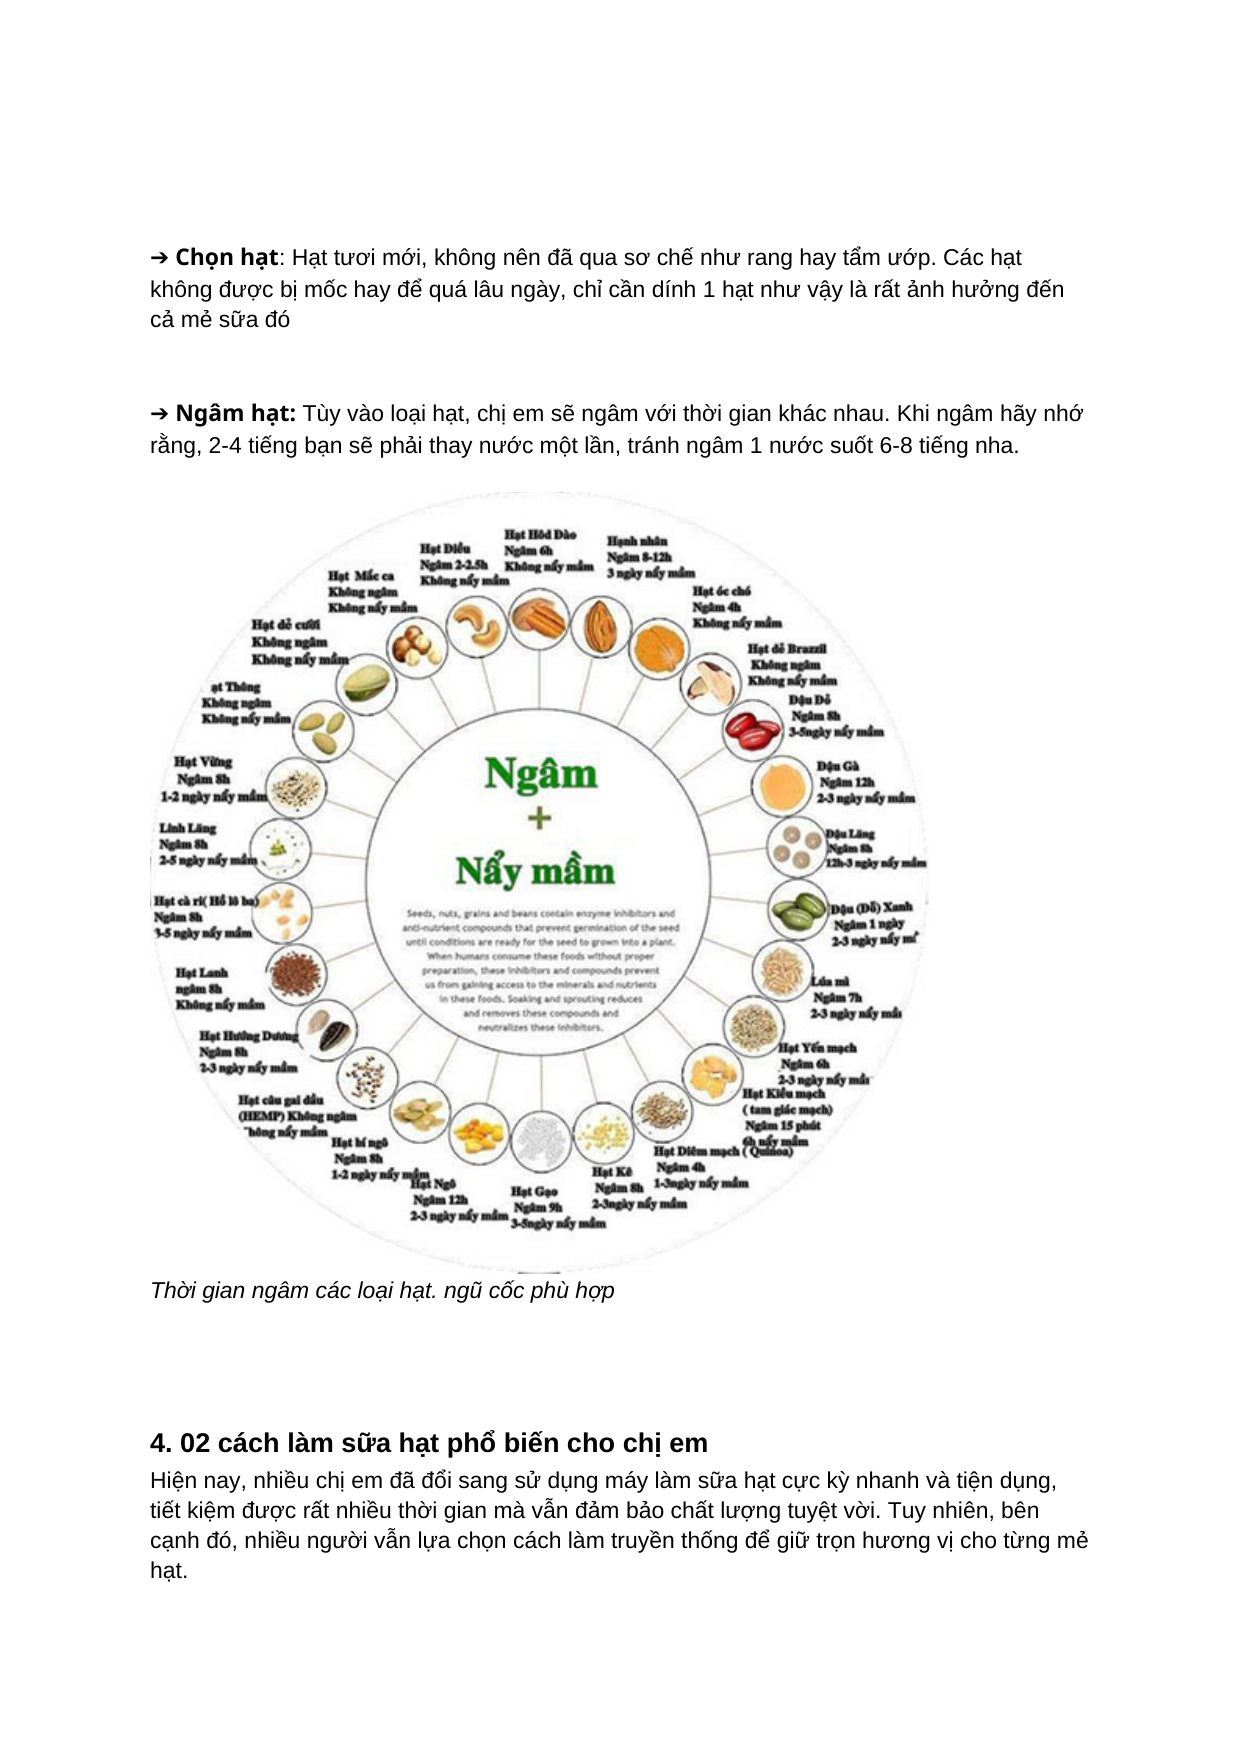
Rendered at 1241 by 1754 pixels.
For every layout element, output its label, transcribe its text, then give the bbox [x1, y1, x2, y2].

picture [150, 492, 932, 1274]
text ➔ Ngâm hạt: Tùy vào loại hạt, chị em sẽ ngâm với thời gian khác nhau. Khi ngâm hãy nhớ rằng, 2-4 tiếng bạn sẽ phải thay nước một lần, tránh ngâm 1 nước suốt 6-8 tiếng nha. [150, 397, 1090, 458]
text Thời gian ngâm các loại hạt. ngũ cốc phù hợp [150, 1277, 1090, 1303]
subtitle 4. 02 cách làm sữa hạt phổ biến cho chị em [150, 1427, 1090, 1458]
text Hiện nay, nhiều chị em đã đổi sang sử dụng máy làm sữa hạt cực kỳ nhanh và tiện dụng, tiết kiệm được rất nhiều thời gian mà vẫn đảm bảo chất lượng tuyệt vời. Tuy nhiên, bên cạnh đó, nhiều người vẫn lựa chọn cách làm truyền thống để giữ trọn hương vị cho từng mẻ hạt. [150, 1467, 1090, 1584]
text ➔ Chọn hạt: Hạt tươi mới, không nên đã qua sơ chế như rang hay tẩm ướp. Các hạt không được bị mốc hay để quá lâu ngày, chỉ cần dính 1 hạt như vậy là rất ảnh hưởng đến cả mẻ sữa đó [150, 241, 1090, 332]
